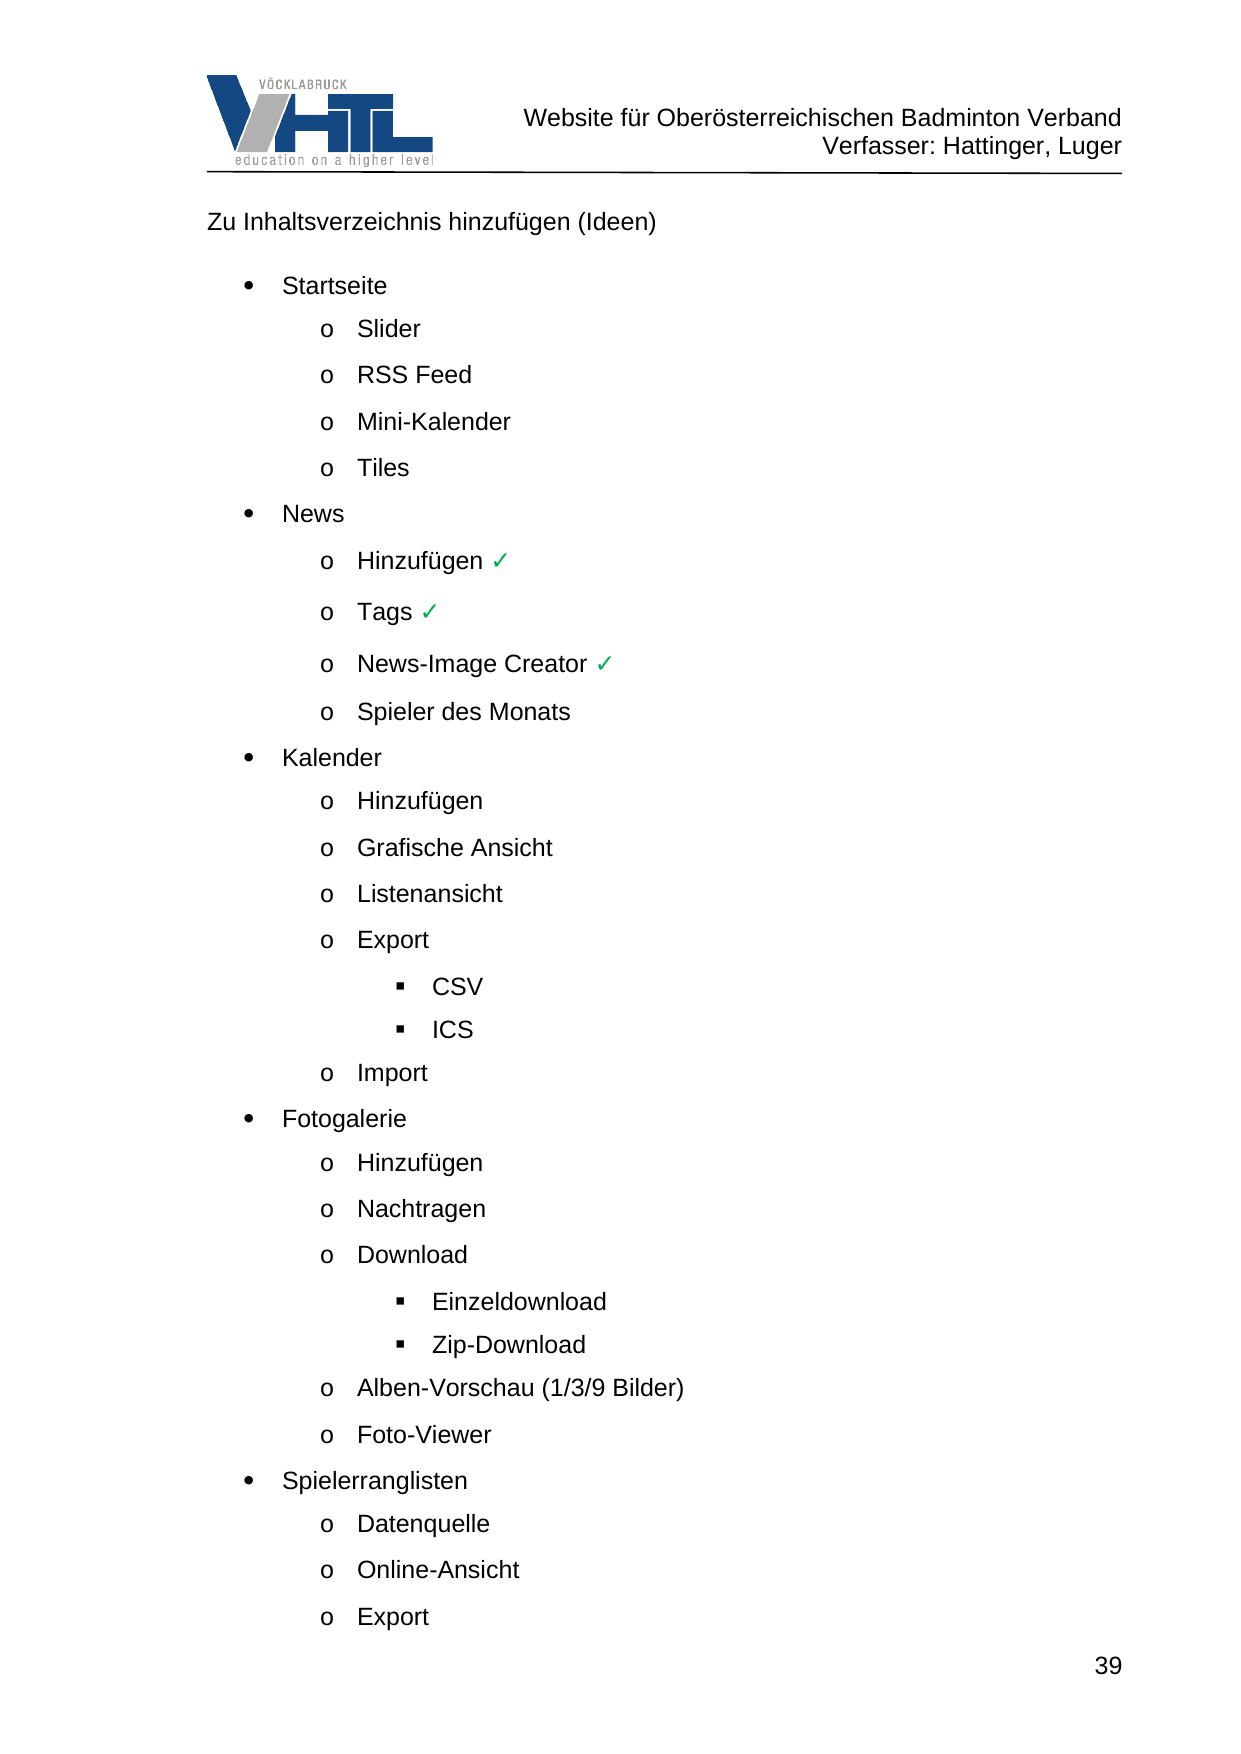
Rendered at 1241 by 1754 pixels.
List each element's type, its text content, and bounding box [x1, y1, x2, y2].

list Foto-Viewer [319, 1419, 1122, 1451]
list Startseite [244, 271, 1122, 299]
list News-Image Creator ✓ [319, 645, 1122, 679]
list Export [319, 1602, 1122, 1633]
list Export [319, 925, 1122, 956]
list Hinzufügen [319, 1148, 1122, 1179]
list Hinzufügen ✓ [319, 543, 1122, 577]
list RSS Feed [319, 360, 1122, 391]
list Zip-Download [394, 1330, 1122, 1359]
list Online-Ansicht [319, 1556, 1122, 1586]
list News [244, 499, 1122, 528]
list Nachtragen [319, 1194, 1122, 1225]
list Datenquelle [319, 1509, 1122, 1540]
list Slider [319, 314, 1122, 345]
list CSV [394, 972, 1122, 1001]
list Spielerranglisten [244, 1466, 1122, 1495]
list Hinzufügen [319, 786, 1122, 817]
list Download [319, 1240, 1122, 1271]
list Tags ✓ [319, 594, 1122, 628]
list Grafische Ansicht [319, 833, 1122, 863]
list Mini-Kalender [319, 407, 1122, 438]
list Alben-Vorschau (1/3/9 Bilder) [319, 1373, 1122, 1404]
list Einzeldownload [394, 1287, 1122, 1316]
list Fotogalerie [244, 1104, 1122, 1133]
list ICS [394, 1015, 1122, 1044]
list Kalender [244, 743, 1122, 772]
list Listenansicht [319, 879, 1122, 910]
list Import [319, 1058, 1122, 1089]
list Spieler des Monats [319, 697, 1122, 728]
text Zu Inhaltsverzeichnis hinzufügen (Ideen) [207, 207, 1122, 236]
list Tiles [319, 453, 1122, 484]
picture [206, 75, 433, 167]
